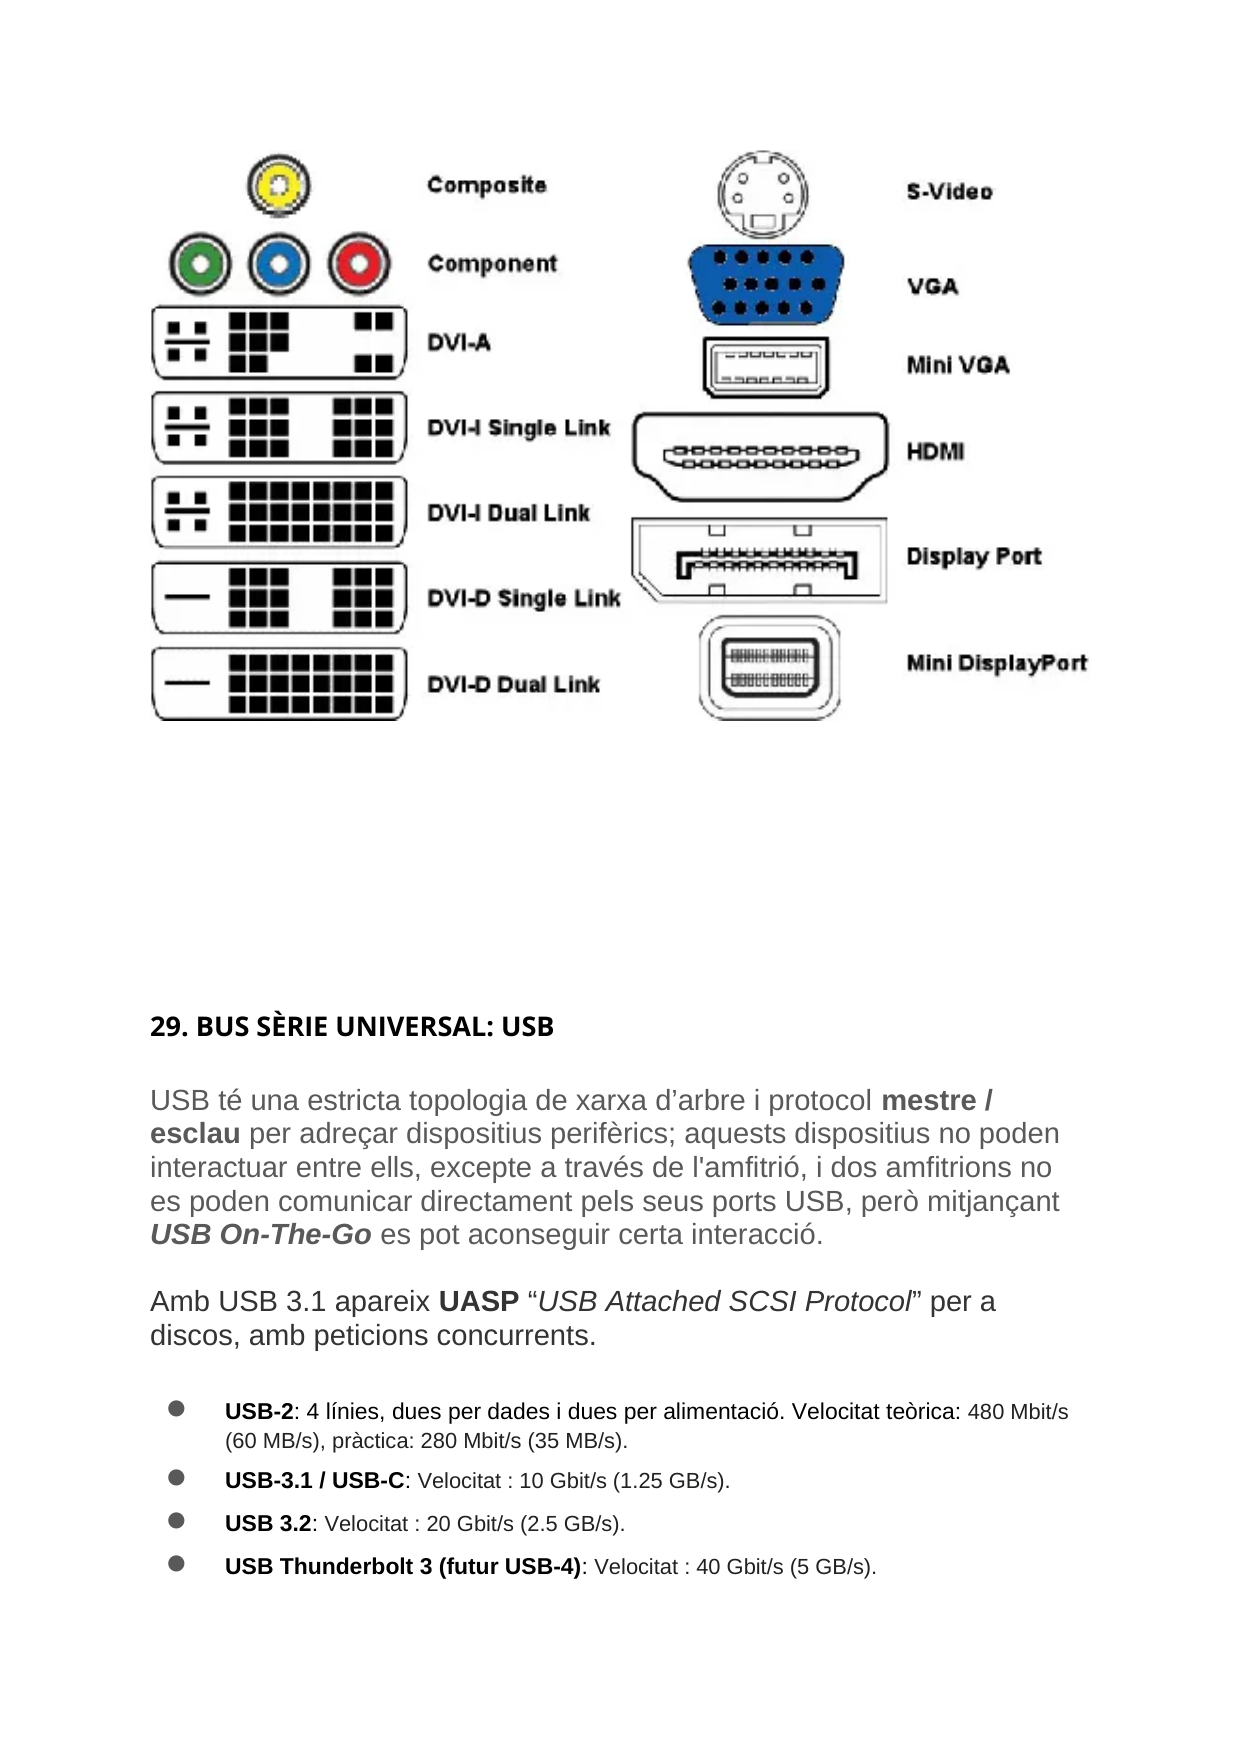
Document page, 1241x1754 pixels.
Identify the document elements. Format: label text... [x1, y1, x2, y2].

picture [150, 150, 1091, 721]
list USB-2: 4 línies, dues per dades i dues per alimentació. Velocitat teòrica: 480 Mbit/s (60 MB/s), pràctica: 280 Mbit/s (35 MB/s). [187, 1384, 1090, 1453]
list USB 3.2: Velocitat : 20 Gbit/s (2.5 GB/s). [187, 1496, 1090, 1539]
list USB Thunderbolt 3 (futur USB-4): Velocitat : 40 Gbit/s (5 GB/s). [187, 1539, 1090, 1582]
subtitle 29. BUS SÈRIE UNIVERSAL: USB [150, 1007, 1090, 1044]
text Amb USB 3.1 apareix UASP “USB Attached SCSI Protocol” per a discos, amb peticions concurrents. [597, 1284, 1090, 1351]
list USB-3.1 / USB-C: Velocitat : 10 Gbit/s (1.25 GB/s). [187, 1453, 1090, 1496]
text USB té una estricta topologia de xarxa d’arbre i protocol mestre / esclau per adreçar dispositius perifèrics; aquests dispositius no poden interactuar entre ells, excepte a través de l'amfitrió, i dos amfitrions no es poden comunicar directament pels seus ports USB, però mitjançant USB On-The-Go es pot aconseguir certa interacció. [150, 1049, 1090, 1251]
